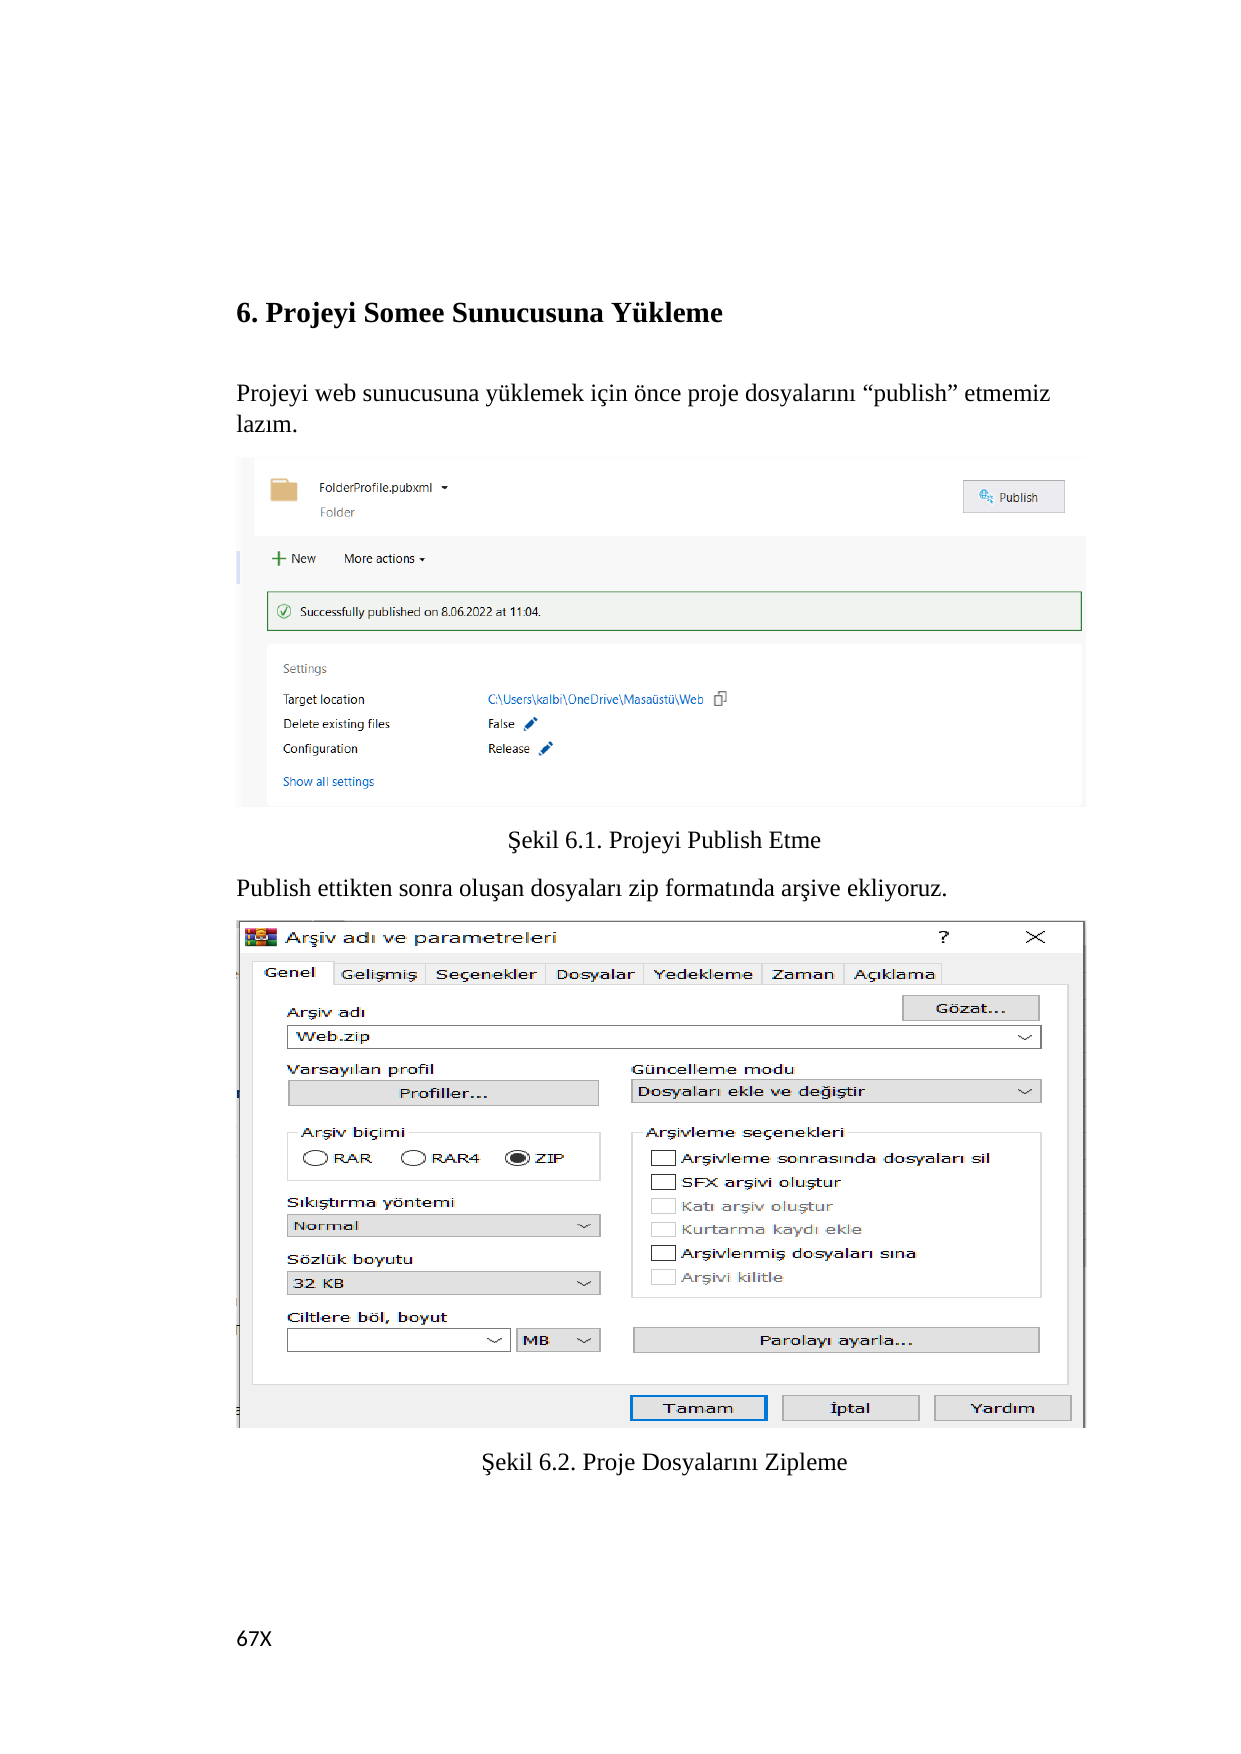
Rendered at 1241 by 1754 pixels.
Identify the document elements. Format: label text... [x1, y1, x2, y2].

picture [236, 920, 1087, 1428]
text Projeyi web sunucusuna yüklemek için önce proje dosyalarını “publish” etmemiz lazım. [236, 378, 1093, 438]
text Publish ettikten sonra oluşan dosyaları zip formatında arşive ekliyoruz. [236, 873, 1093, 902]
subtitle 6. Projeyi Somee Sunucusuna Yükleme [236, 295, 1093, 329]
picture [236, 457, 1087, 807]
text Şekil 6.2. Proje Dosyalarını Zipleme [236, 1447, 1093, 1476]
text Şekil 6.1. Projeyi Publish Etme [236, 825, 1093, 854]
